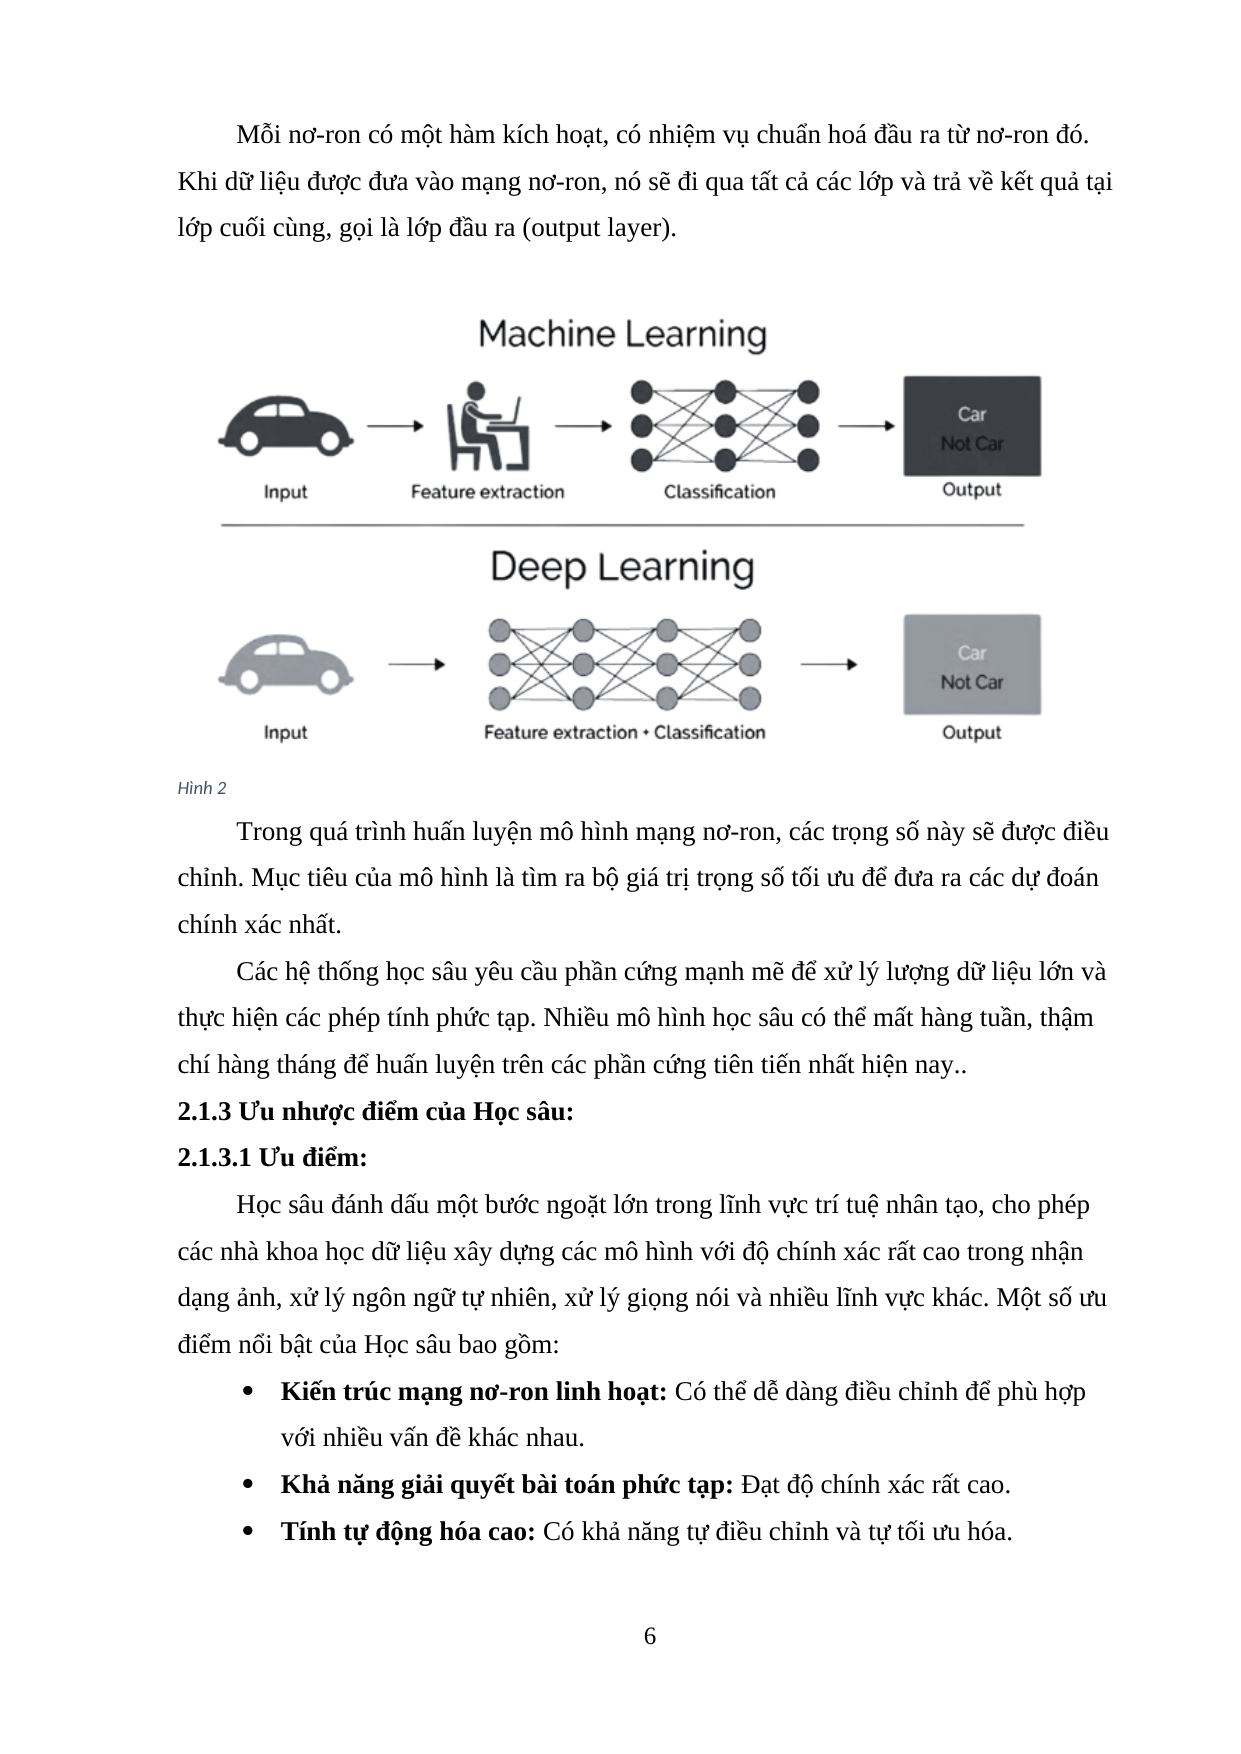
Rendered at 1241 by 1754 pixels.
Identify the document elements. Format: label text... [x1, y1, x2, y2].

picture [177, 304, 1082, 767]
list Tính tự động hóa cao: Có khả năng tự điều chỉnh và tự tối ưu hóa. [243, 1515, 1122, 1546]
text Các hệ thống học sâu yêu cầu phần cứng mạnh mẽ để xử lý lượng dữ liệu lớn và thực hiện các phép tính phức tạp. Nhiều mô hình học sâu có thể mất hàng tuần, thậm chí hàng tháng để huấn luyện trên các phần cứng tiên tiến nhất hiện nay.. [177, 955, 1122, 1079]
list Khả năng giải quyết bài toán phức tạp: Đạt độ chính xác rất cao. [243, 1468, 1122, 1499]
list Kiến trúc mạng nơ-ron linh hoạt: Có thể dễ dàng điều chỉnh để phù hợp với nhiều vấn đề khác nhau. [243, 1375, 1122, 1453]
text 2.1.3.1 Ưu điểm: [177, 1141, 1122, 1172]
text Học sâu đánh dấu một bước ngoặt lớn trong lĩnh vực trí tuệ nhân tạo, cho phép các nhà khoa học dữ liệu xây dựng các mô hình với độ chính xác rất cao trong nhận dạng ảnh, xử lý ngôn ngữ tự nhiên, xử lý giọng nói và nhiều lĩnh vực khác. Một số ưu điểm nổi bật của Học sâu bao gồm: [177, 1188, 1122, 1359]
text 2.1.3 Ưu nhược điểm của Học sâu: [177, 1095, 1122, 1126]
text Mỗi nơ-ron có một hàm kích hoạt, có nhiệm vụ chuẩn hoá đầu ra từ nơ-ron đó. Khi dữ liệu được đưa vào mạng nơ-ron, nó sẽ đi qua tất cả các lớp và trả về kết quả tại lớp cuối cùng, gọi là lớp đầu ra (output layer). [177, 118, 1122, 243]
